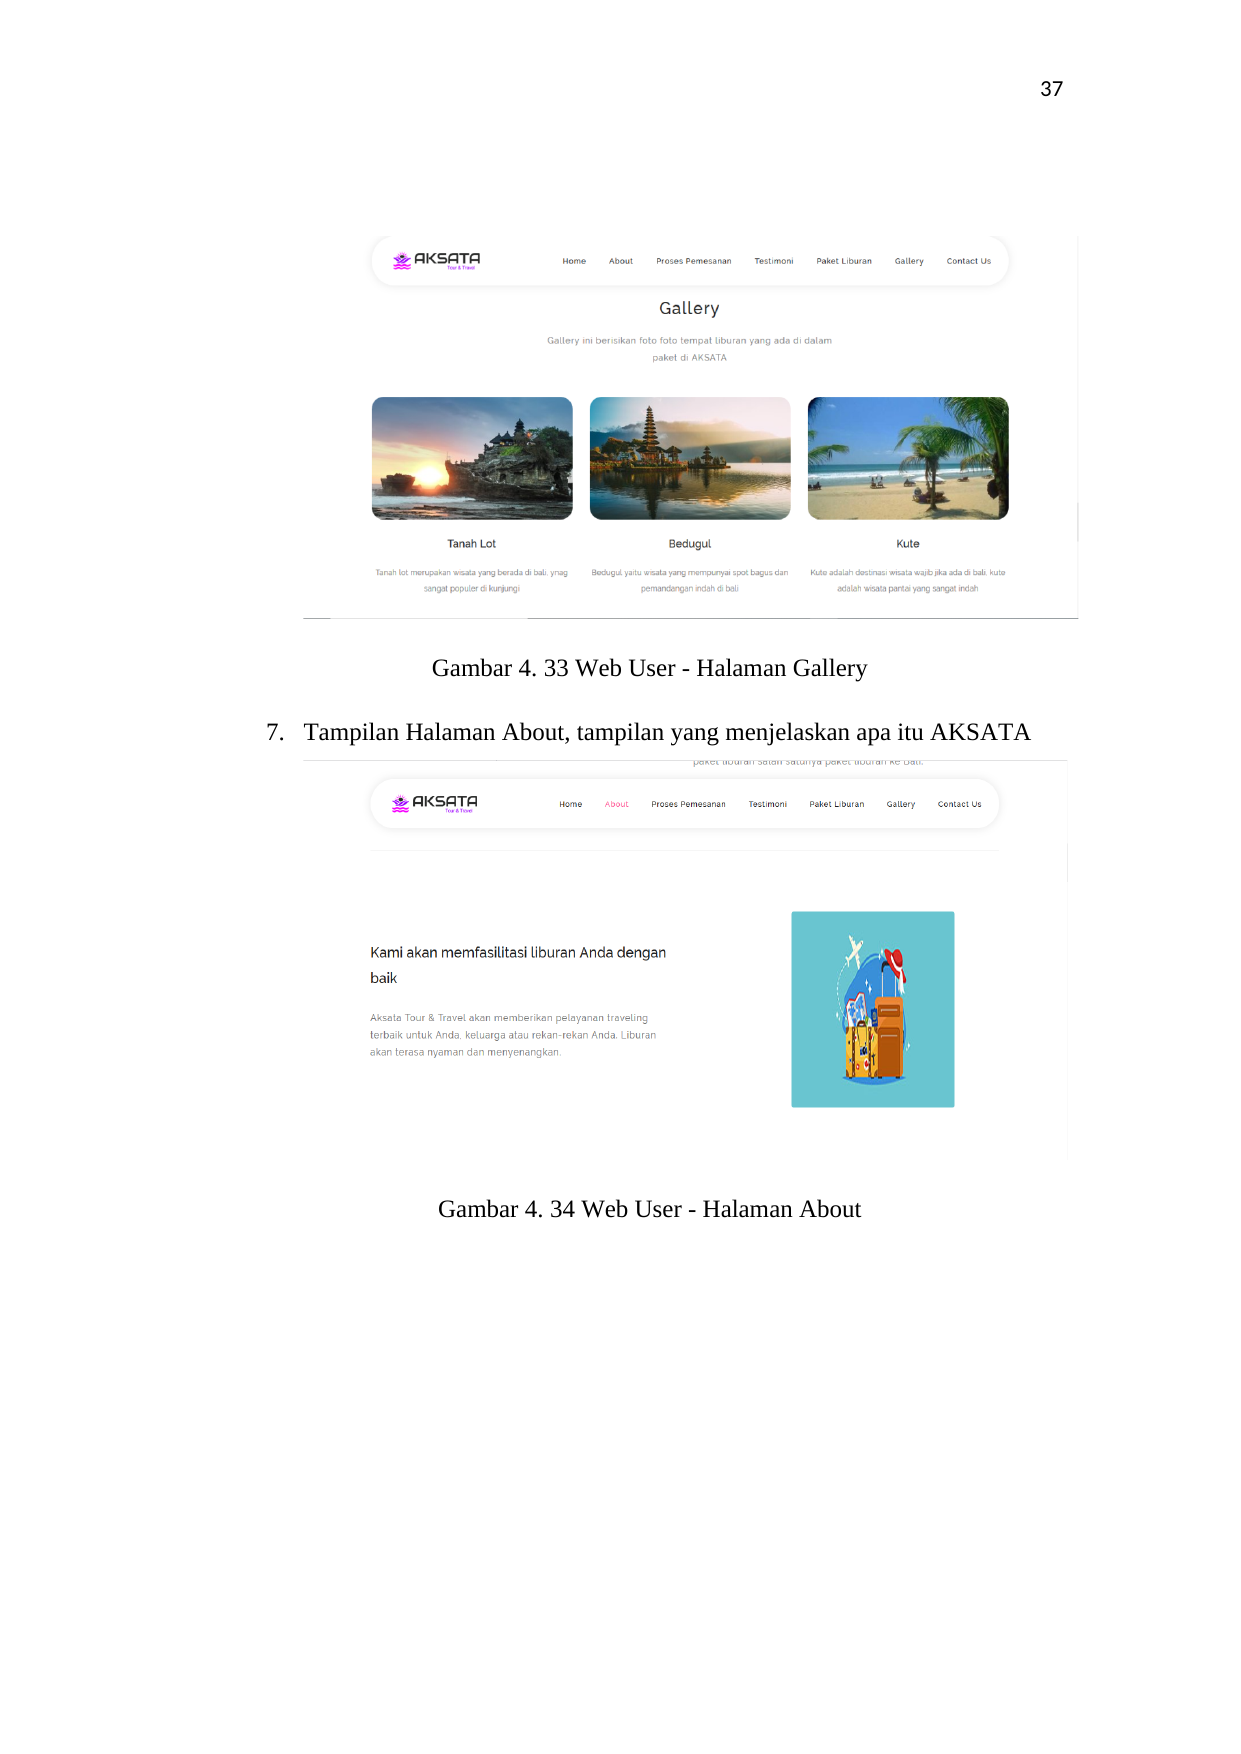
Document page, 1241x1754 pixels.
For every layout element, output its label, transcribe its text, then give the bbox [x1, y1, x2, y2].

text Gambar 4. 34 Web User - Halaman About [236, 1194, 1063, 1223]
list Tampilan Halaman About, tampilan yang menjelaskan apa itu AKSATA [266, 717, 1063, 746]
text Gambar 4. 33 Web User - Halaman Gallery [236, 653, 1063, 682]
picture [303, 236, 1079, 619]
picture [303, 760, 1068, 1160]
